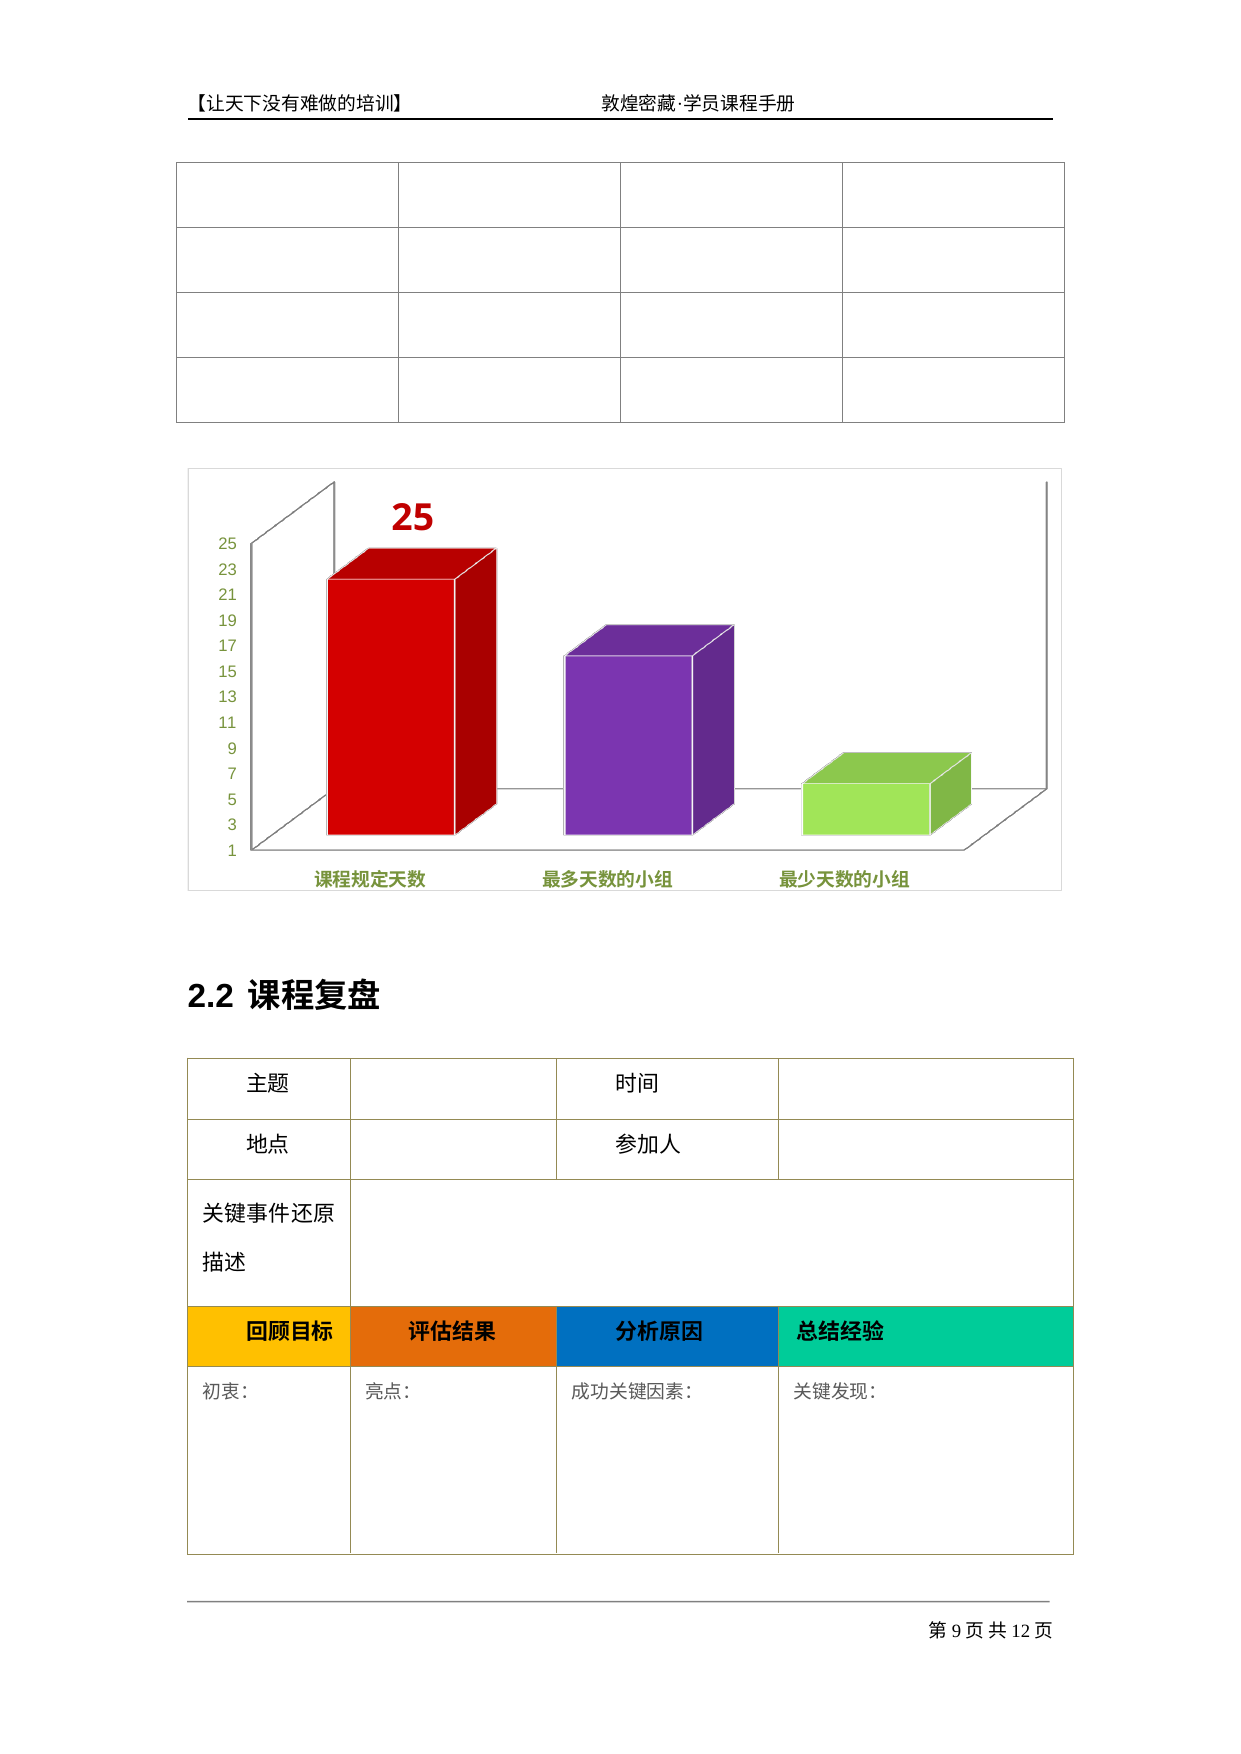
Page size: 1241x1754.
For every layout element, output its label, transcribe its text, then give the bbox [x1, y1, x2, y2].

table_cell 成功关键因素： [557, 1367, 778, 1553]
table_cell 分析原因 [557, 1307, 778, 1366]
table_cell [351, 1120, 556, 1179]
table_header [779, 1059, 1073, 1118]
table_header 主题 [188, 1059, 350, 1118]
table_cell [843, 228, 1064, 292]
table_cell [843, 293, 1064, 357]
table_cell [843, 358, 1064, 422]
table_header [351, 1059, 556, 1118]
table_cell 关键发现： [779, 1367, 1073, 1553]
table_cell [843, 163, 1064, 227]
table_cell [399, 163, 620, 227]
table_cell [621, 163, 842, 227]
table_cell [177, 228, 398, 292]
table_cell 初衷： [188, 1367, 350, 1553]
table_cell 地点 [188, 1120, 350, 1179]
table_cell 回顾目标 [188, 1307, 350, 1366]
subtitle 课程复盘 [187, 960, 1053, 1025]
table_cell [621, 293, 842, 357]
table_cell 总结经验 [779, 1307, 1073, 1366]
table_cell [399, 228, 620, 292]
table_cell [351, 1180, 1073, 1306]
table_cell [177, 293, 398, 357]
table_cell [399, 358, 620, 422]
table_cell [177, 163, 398, 227]
table_cell 亮点： [351, 1367, 556, 1553]
table_cell 评估结果 [351, 1307, 556, 1366]
table_cell 关键事件还原描述 [188, 1180, 350, 1306]
table_cell [621, 228, 842, 292]
table_header 时间 [557, 1059, 778, 1118]
table_cell 参加人 [557, 1120, 778, 1179]
table_cell [779, 1120, 1073, 1179]
table_cell [399, 293, 620, 357]
table_cell [621, 358, 842, 422]
table_cell [177, 358, 398, 422]
